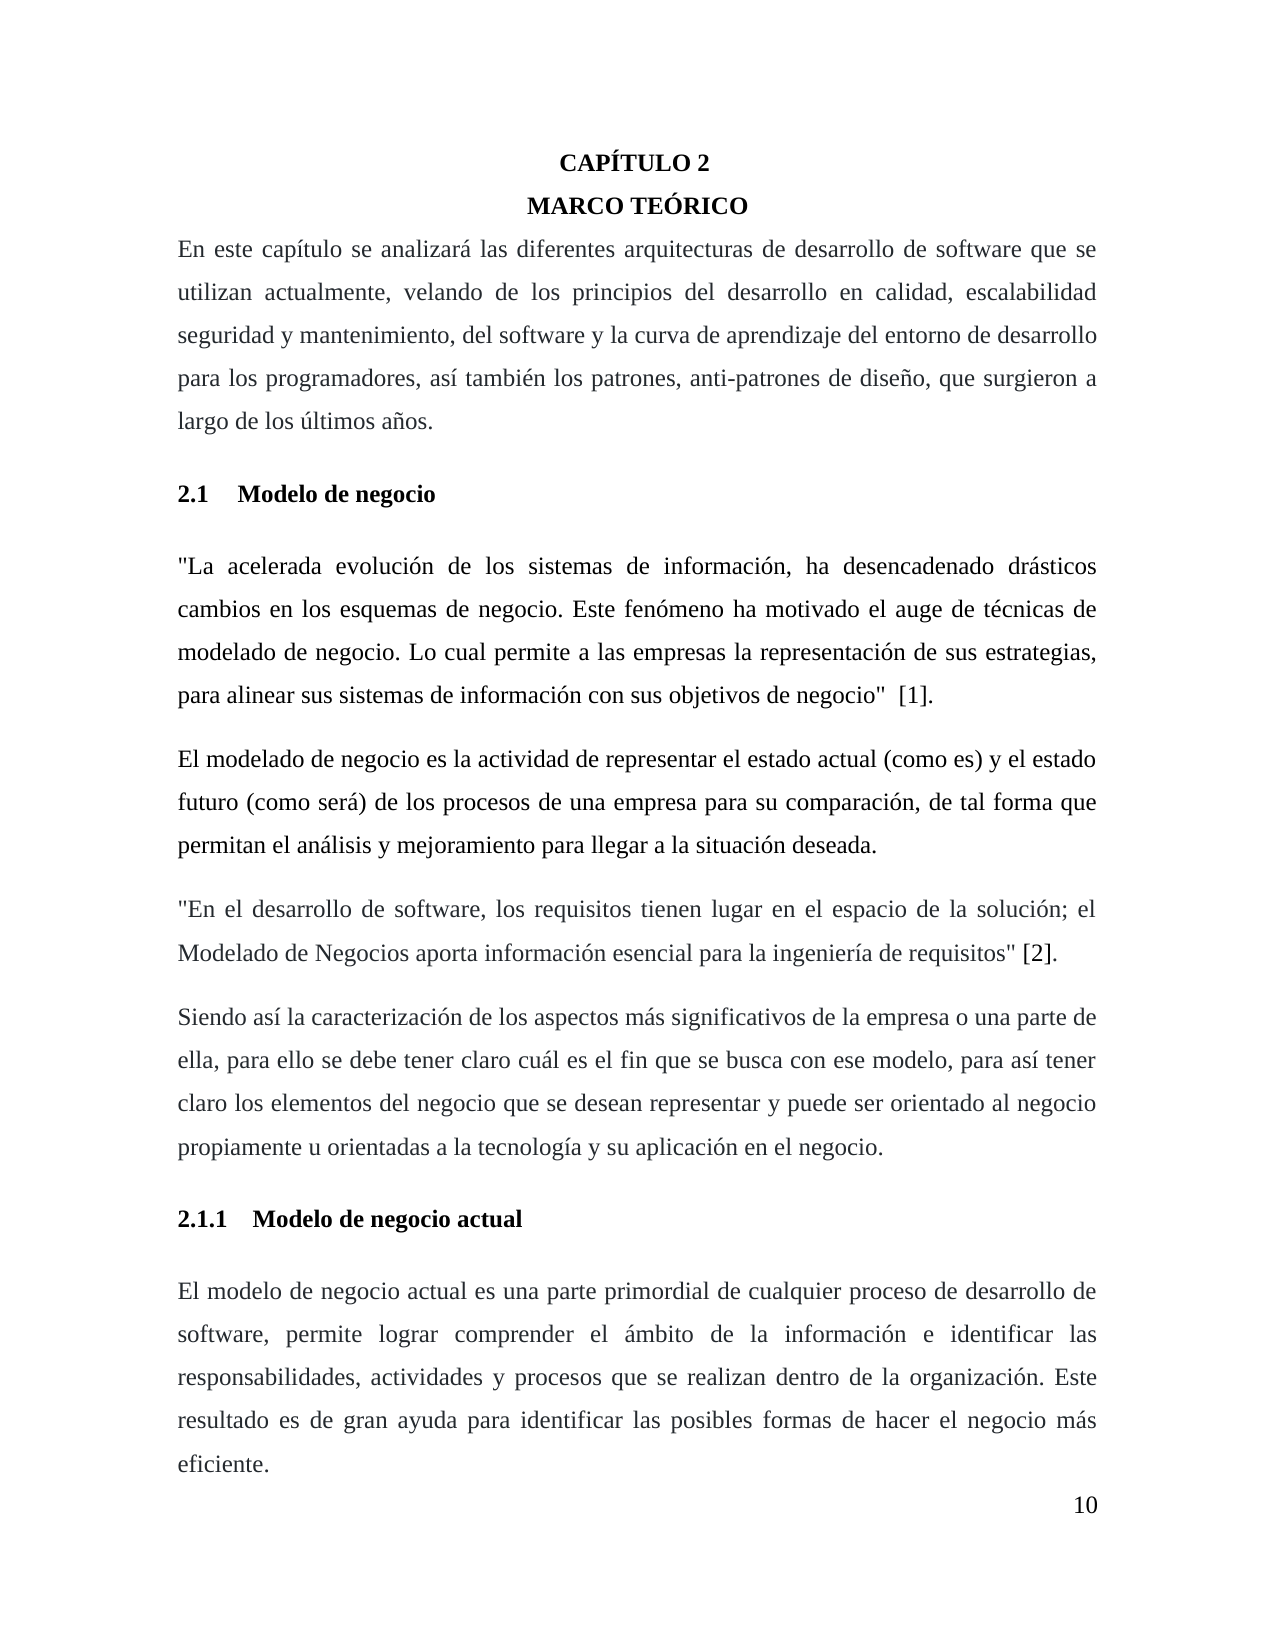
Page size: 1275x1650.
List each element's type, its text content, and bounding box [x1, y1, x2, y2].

text MARCO TEÓRICO [177, 191, 1098, 219]
text "La acelerada evolución de los sistemas de información, ha desencadenado drásticos cambios en los esquemas de negocio. Este fenómeno ha motivado el auge de técnicas de modelado de negocio. Lo cual permite a las empresas la representación de sus estrategias, para alinear sus sistemas de información con sus objetivos de negocio" . [177, 551, 1098, 709]
text Siendo así la caracterización de los aspectos más significativos de la empresa o una parte de ella, para ello se debe tener claro cuál es el fin que se busca con ese modelo, para así tener claro los elementos del negocio que se desean representar y puede ser orientado al negocio propiamente u orientadas a la tecnología y su aplicación en el negocio. [177, 1002, 1098, 1160]
text En este capítulo se analizará las diferentes arquitecturas de desarrollo de software que se utilizan actualmente, velando de los principios del desarrollo en calidad, escalabilidad seguridad y mantenimiento, del software y la curva de aprendizaje del entorno de desarrollo para los programadores, así también los patrones, anti-patrones de diseño, que surgieron a largo de los últimos años. [177, 234, 1098, 435]
text "En el desarrollo de software, los requisitos tienen lugar en el espacio de la solución; el Modelado de Negocios aporta información esencial para la ingeniería de requisitos" . [177, 894, 1098, 966]
subtitle Modelo de negocio [177, 479, 1098, 507]
text El modelado de negocio es la actividad de representar el estado actual (como es) y el estado futuro (como será) de los procesos de una empresa para su comparación, de tal forma que permitan el análisis y mejoramiento para llegar a la situación deseada. [177, 744, 1098, 859]
text El modelo de negocio actual es una parte primordial de cualquier proceso de desarrollo de software, permite lograr comprender el ámbito de la información e identificar las responsabilidades, actividades y procesos que se realizan dentro de la organización. Este resultado es de gran ayuda para identificar las posibles formas de hacer el negocio más eficiente. [177, 1276, 1098, 1477]
subtitle Modelo de negocio actual [177, 1204, 1098, 1233]
